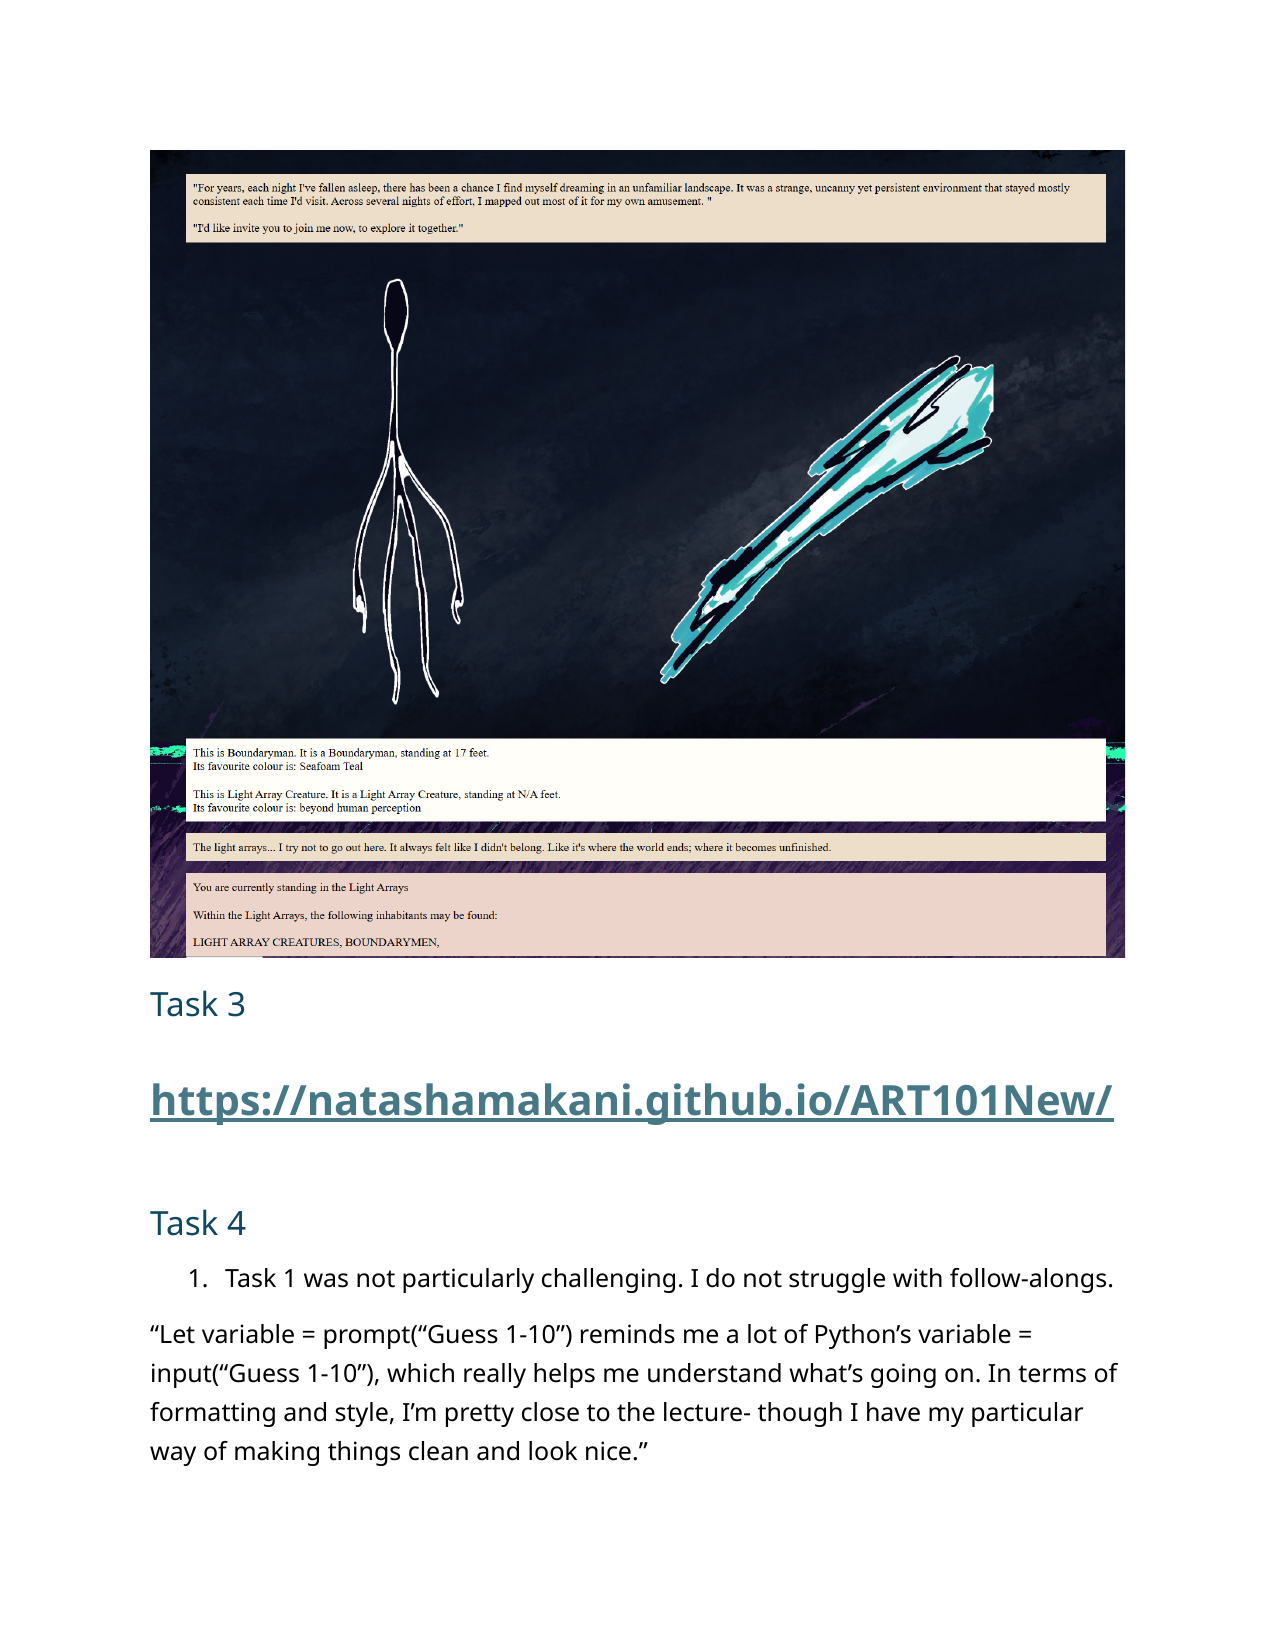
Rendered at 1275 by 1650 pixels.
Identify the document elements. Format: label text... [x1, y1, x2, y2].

picture [150, 150, 1125, 958]
subtitle https://natashamakani.github.io/ART101New/ [150, 1071, 1125, 1127]
subtitle Task 3 [150, 981, 1125, 1026]
list Task 1 was not particularly challenging. I do not struggle with follow-alongs. [187, 1261, 1125, 1294]
text “Let variable = prompt(“Guess 1-10”) reminds me a lot of Python’s variable = input(“Guess 1-10”), which really helps me understand what’s going on. In terms of formatting and style, I’m pretty close to the lecture- though I have my particular way of making things clean and look nice.” [150, 1316, 1125, 1468]
subtitle Task 4 [150, 1200, 1125, 1245]
